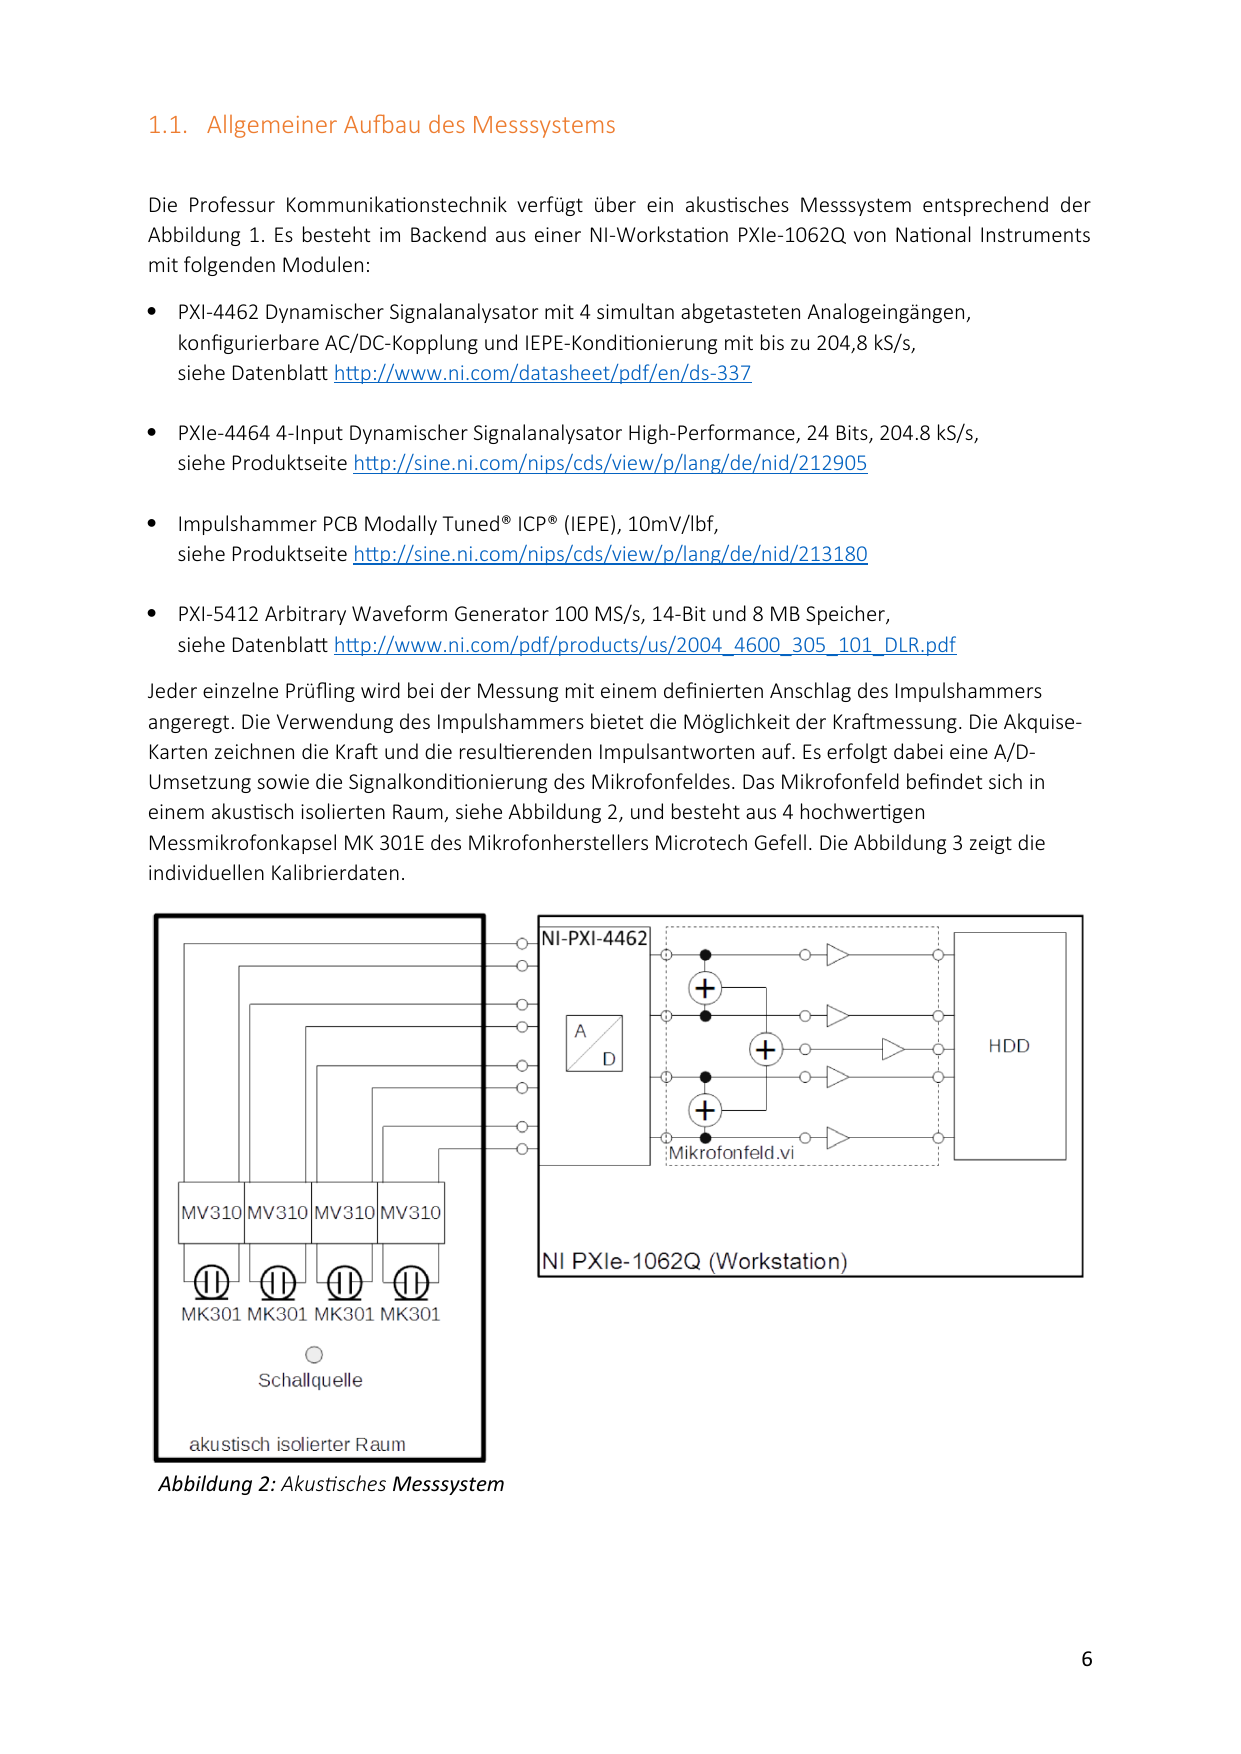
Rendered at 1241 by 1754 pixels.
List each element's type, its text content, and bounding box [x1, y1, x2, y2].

list Impulshammer PCB Modally Tuned® ICP® (IEPE), 10mV/lbf, siehe Produktseite http://sine.ni.com/nips/cds/view/p/lang/de/nid/213180 [148, 509, 1093, 597]
list PXIe-4464 4-Input Dynamischer Signalanalysator High-Performance, 24 Bits, 204.8 kS/s, siehe Produktseite http://sine.ni.com/nips/cds/view/p/lang/de/nid/212905 [148, 418, 1093, 476]
picture [147, 905, 1087, 1469]
text Die Professur Kommunikationstechnik verfügt über ein akustisches Messsystem entsprechend der Abbildung 1. Es besteht im Backend aus einer NI-Workstation PXIe-1062Q von National Instruments mit folgenden Modulen: [148, 190, 1093, 278]
subtitle Allgemeiner Aufbau des Messsystems [148, 108, 1093, 141]
list PXI-5412 Arbitrary Waveform Generator 100 MS/s, 14-Bit und 8 MB Speicher, siehe Datenblatt http://www.ni.com/pdf/products/us/2004_4600_305_101_DLR.pdf [148, 599, 1093, 658]
text Jeder einzelne Prüfling wird bei der Messung mit einem definierten Anschlag des Impulshammers angeregt. Die Verwendung des Impulshammers bietet die Möglichkeit der Kraftmessung. Die Akquise-Karten zeichnen die Kraft und die resultierenden Impulsantworten auf. Es erfolgt dabei eine A/D-Umsetzung sowie die Signalkonditionierung des Mikrofonfeldes. Das Mikrofonfeld befindet sich in einem akustisch isolierten Raum, siehe Abbildung 2, und besteht aus 4 hochwertigen Messmikrofonkapsel MK 301E des Mikrofonherstellers Microtech Gefell. Die Abbildung 3 zeigt die individuellen Kalibrierdaten. [148, 677, 1093, 886]
list PXI-4462 Dynamischer Signalanalysator mit 4 simultan abgetasteten Analogeingängen, konfigurierbare AC/DC-Kopplung und IEPE-Konditionierung mit bis zu 204,8 kS/s, siehe Datenblatt http://www.ni.com/datasheet/pdf/en/ds-337 [148, 297, 1093, 386]
